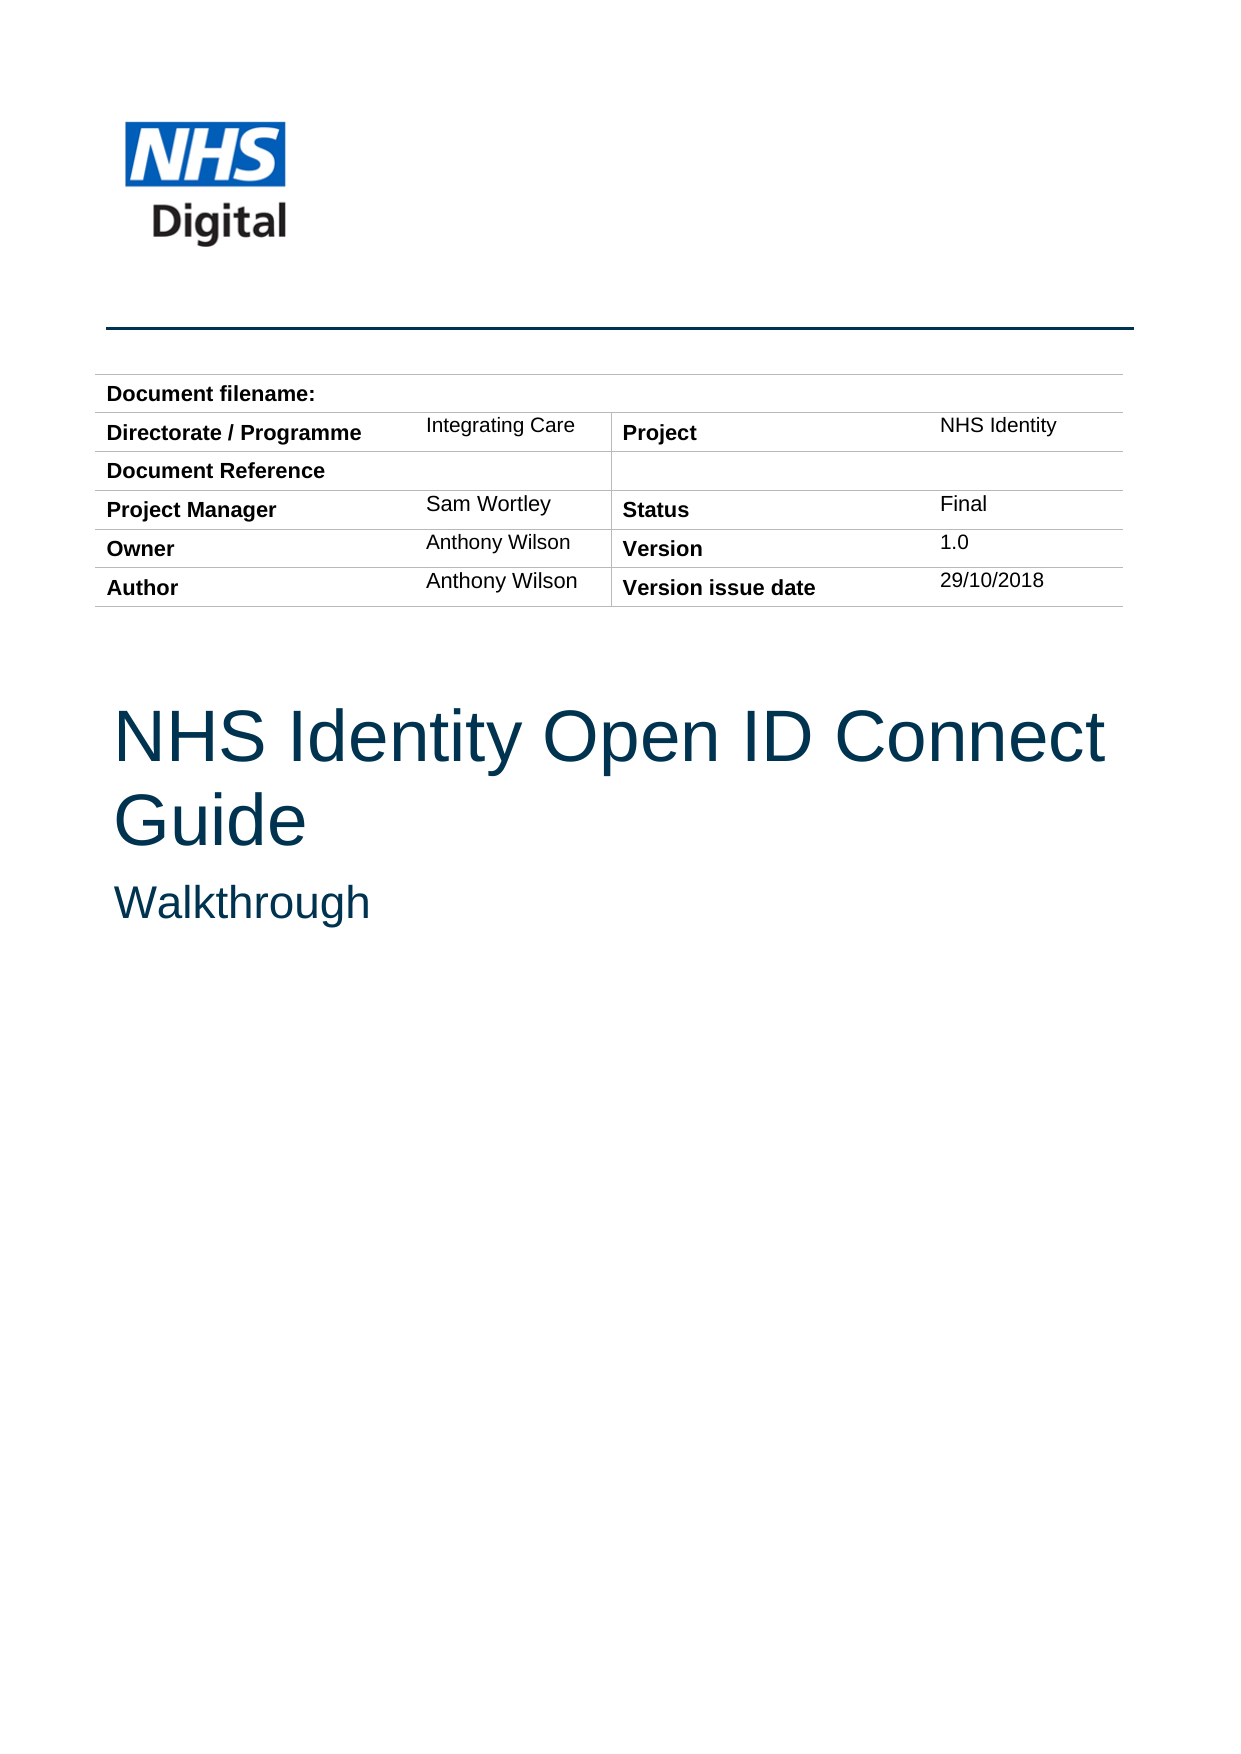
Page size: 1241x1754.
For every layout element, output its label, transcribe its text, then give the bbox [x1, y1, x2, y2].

table_cell Author [95, 568, 414, 606]
table_cell Status [612, 491, 928, 528]
table_cell Owner [95, 530, 414, 567]
table_cell Project [612, 413, 928, 451]
table_cell [415, 568, 611, 606]
table_cell Directorate / Programme [95, 413, 414, 451]
table_cell [415, 491, 611, 528]
table_cell [929, 491, 1123, 528]
table_cell 1.0 [929, 530, 1123, 567]
table_cell NHS Identity [929, 413, 1123, 451]
table_header Document filename: [95, 375, 1123, 412]
table_cell Anthony Wilson [415, 530, 611, 567]
table_cell Integrating Care [415, 413, 611, 451]
table_cell Version [612, 530, 928, 567]
picture [106, 106, 304, 263]
table_cell Project Manager [95, 491, 414, 528]
table_cell Document Reference [95, 452, 611, 490]
table_cell [612, 452, 1123, 490]
table_cell Version issue date [612, 568, 928, 606]
table_cell [929, 568, 1123, 606]
